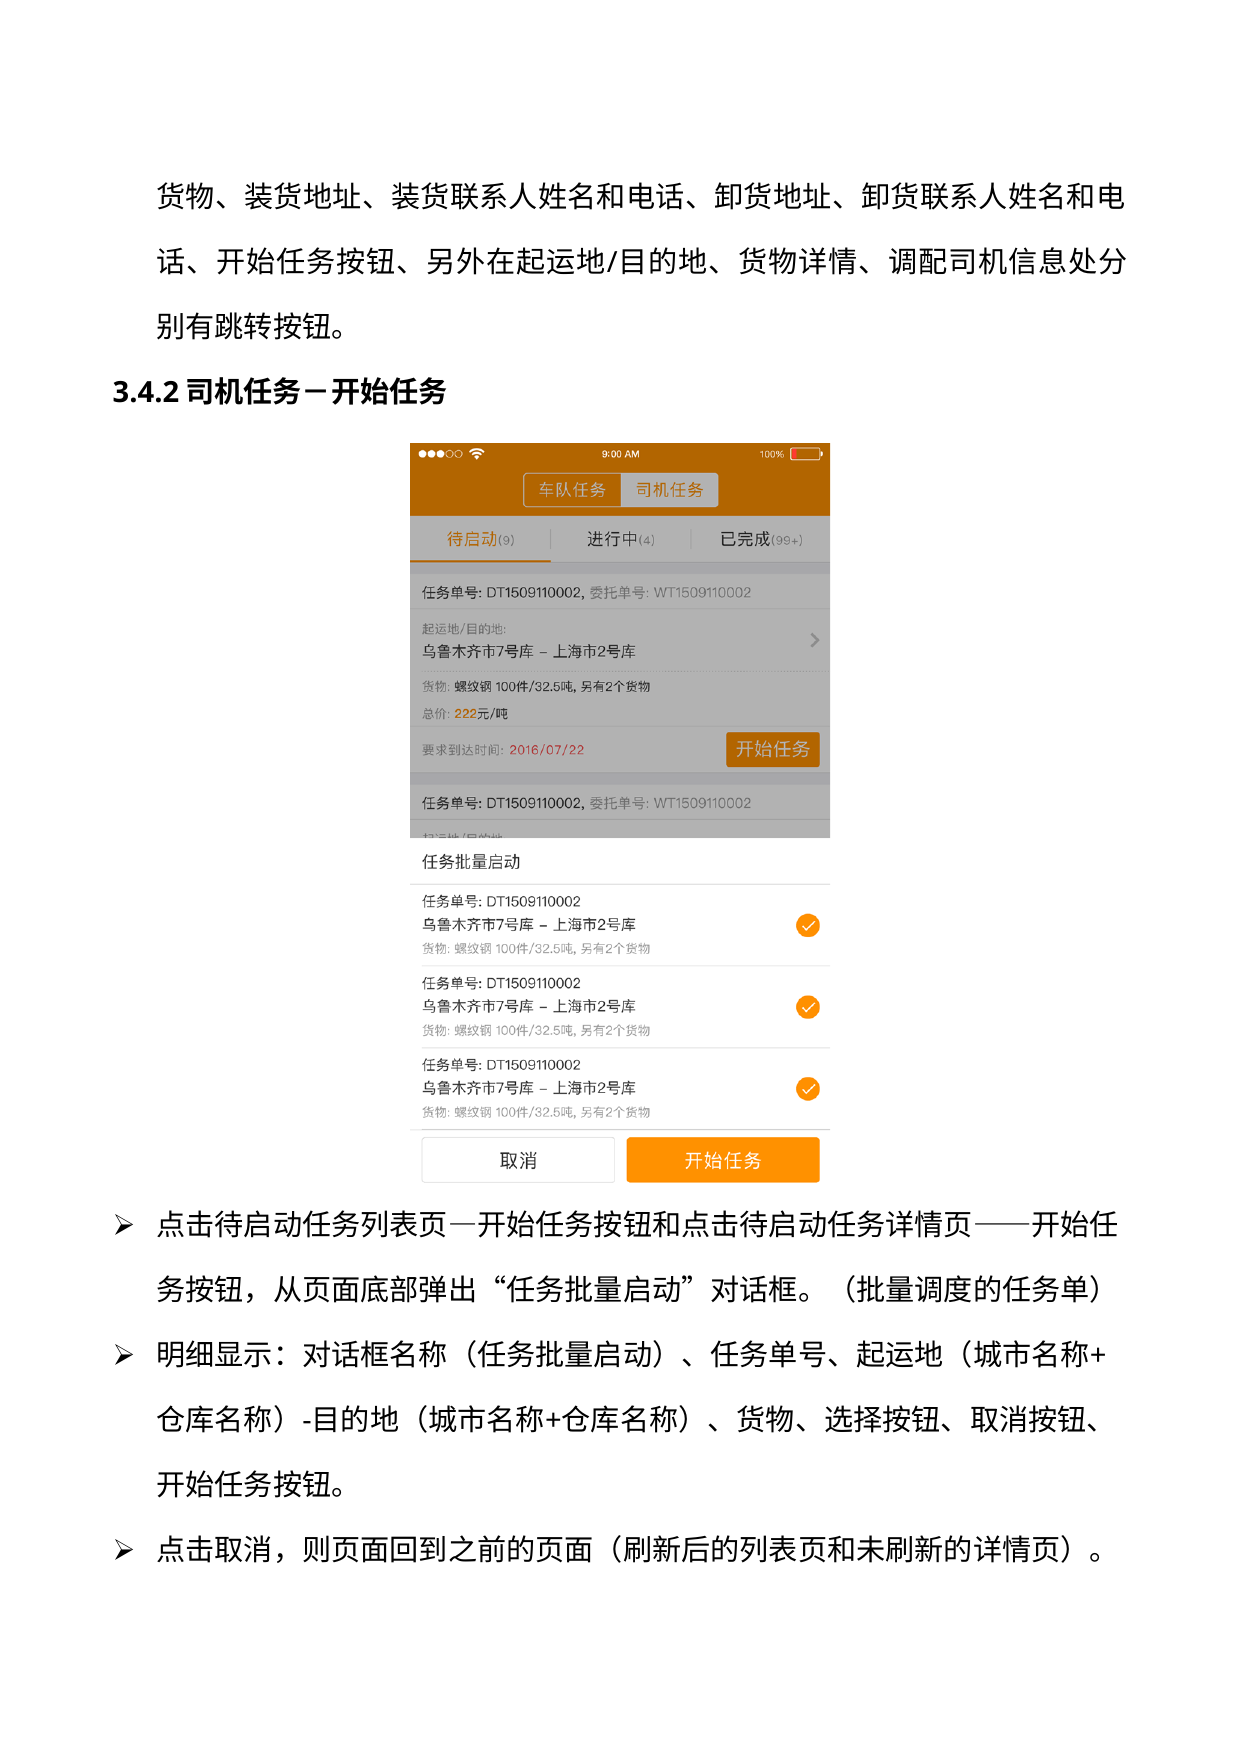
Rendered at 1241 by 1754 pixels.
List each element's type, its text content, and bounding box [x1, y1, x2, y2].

picture [410, 443, 831, 1190]
list 点击待启动任务列表页—开始任务按钮和点击待启动任务详情页——开始任务按钮，从页面底部弹出“任务批量启动”对话框。（批量调度的任务单） [112, 1191, 1128, 1321]
list 明细显示：对话框名称（任务批量启动）、任务单号、起运地（城市名称+仓库名称）-目的地（城市名称+仓库名称）、货物、选择按钮、取消按钮、开始任务按钮。 [112, 1321, 1128, 1516]
subtitle 3.4.2司机任务－开始任务 [112, 357, 1128, 422]
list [112, 162, 1128, 357]
list 点击取消，则页面回到之前的页面（刷新后的列表页和未刷新的详情页）。 [112, 1516, 1128, 1581]
